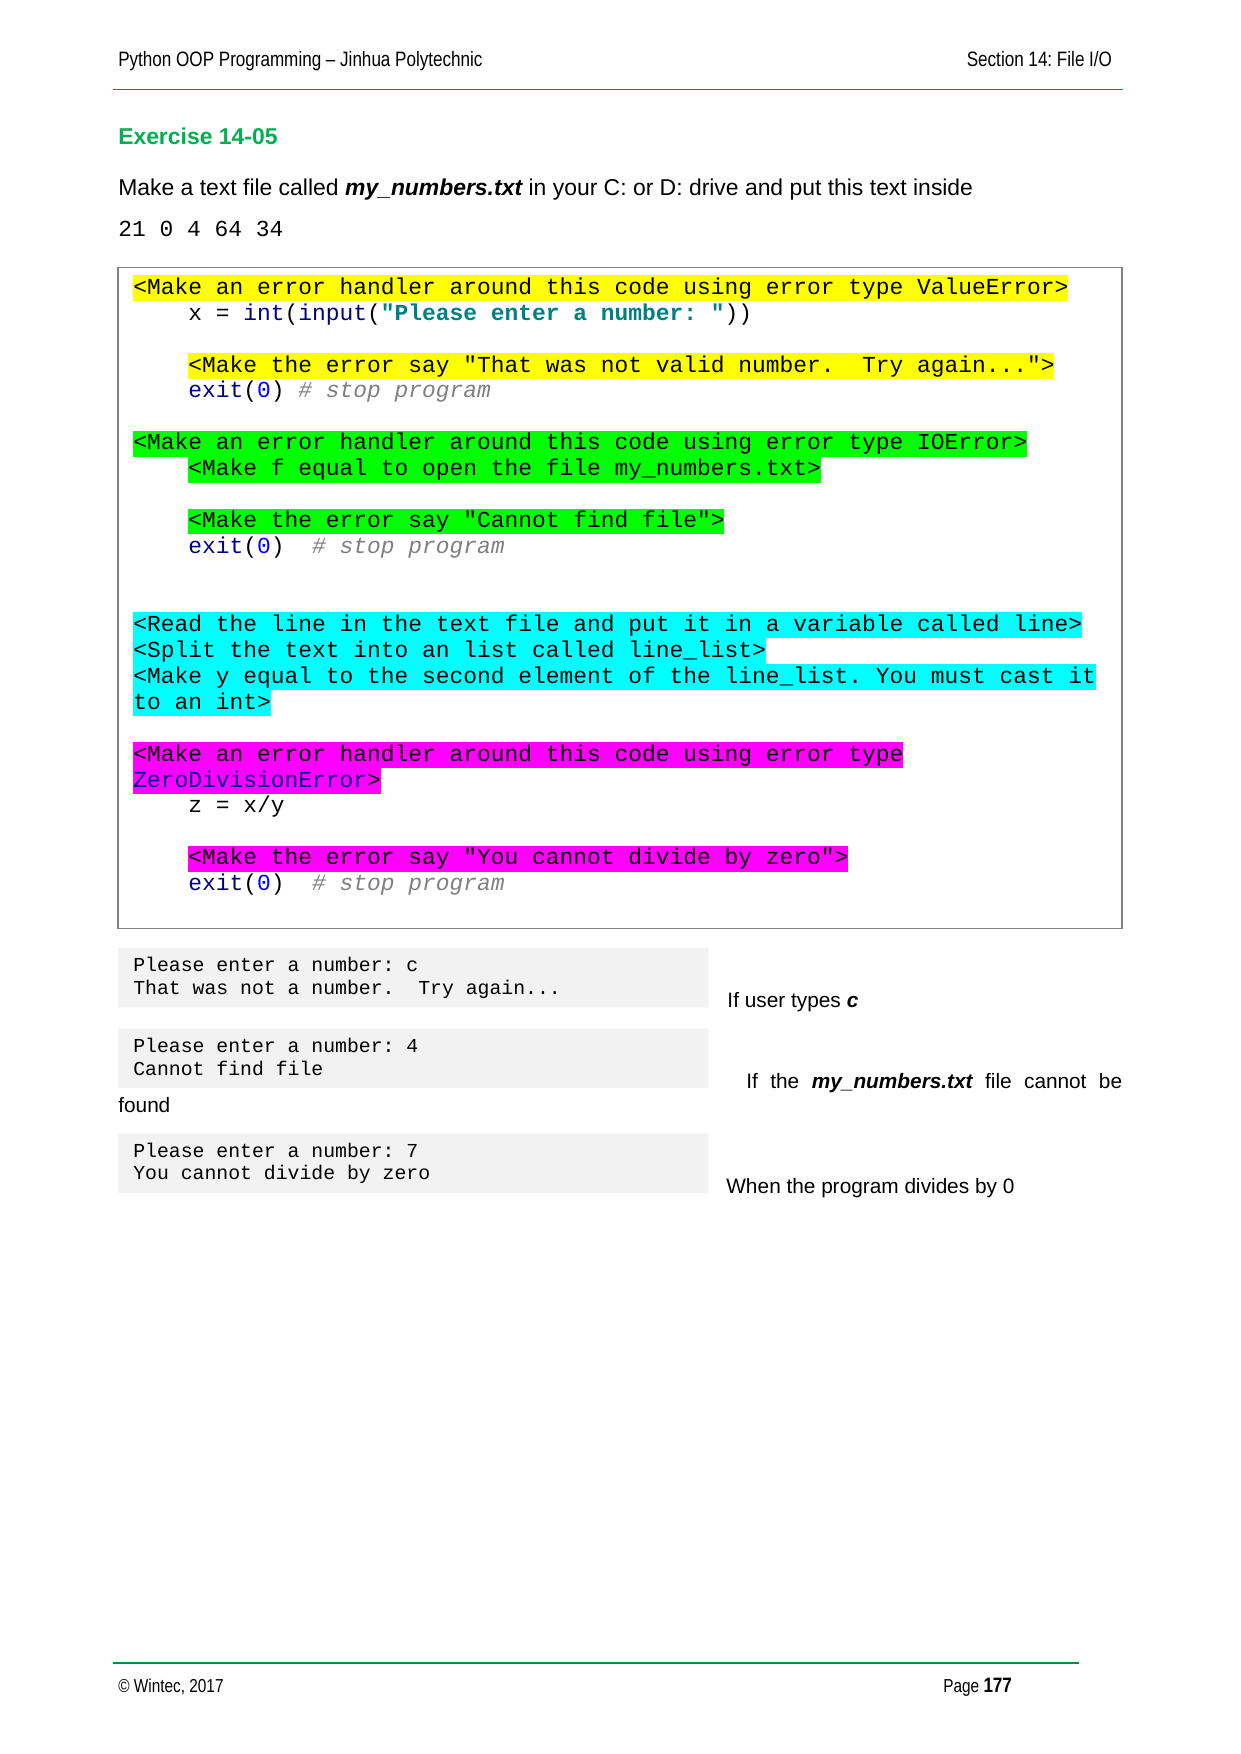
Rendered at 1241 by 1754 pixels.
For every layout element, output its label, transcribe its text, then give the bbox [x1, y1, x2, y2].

text Exercise 14-05 [118, 123, 1122, 149]
text When the program divides by 0 [118, 1133, 1122, 1197]
text If the my_numbers.txt file cannot be found [118, 1029, 1122, 1117]
text 21 0 4 64 34 [118, 217, 1122, 243]
text If user types c [118, 948, 1122, 1012]
text Make a text file called my_numbers.txt in your C: or D: drive and put this text inside [118, 174, 1122, 200]
